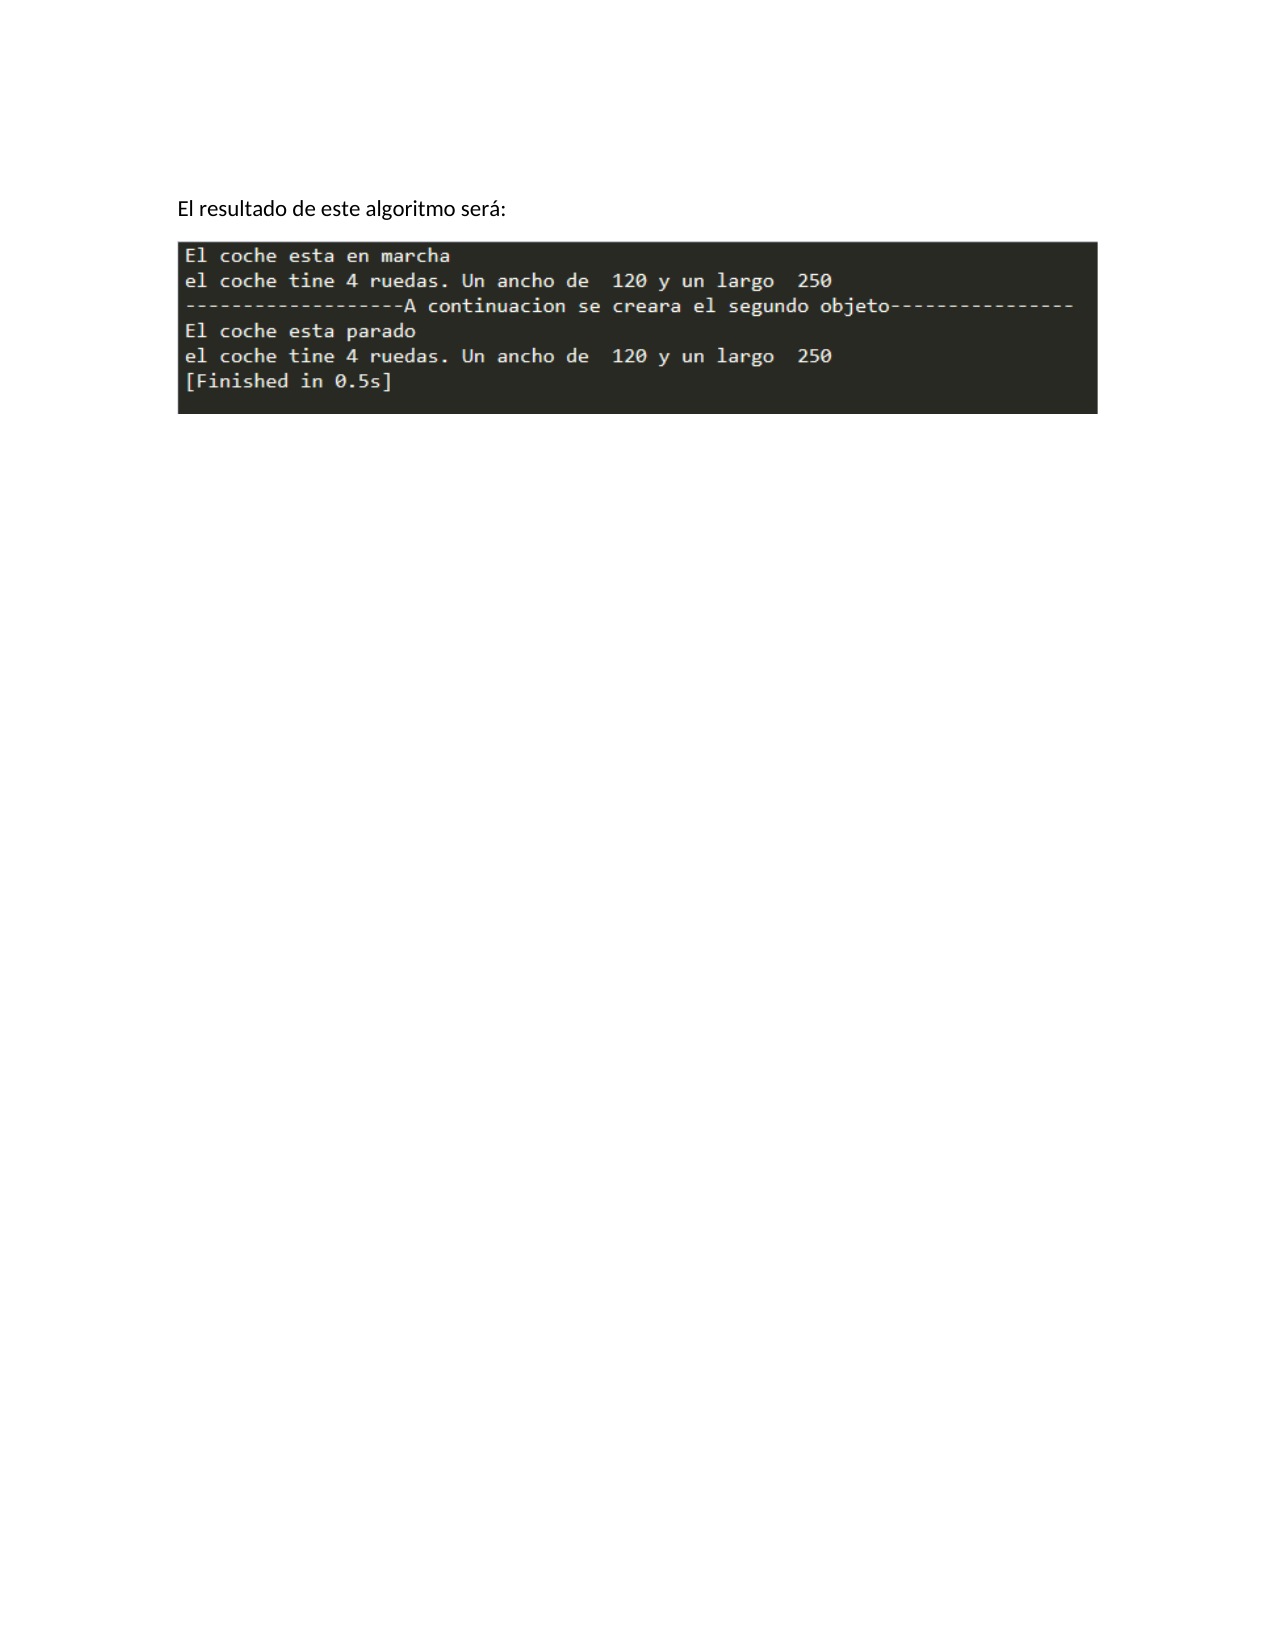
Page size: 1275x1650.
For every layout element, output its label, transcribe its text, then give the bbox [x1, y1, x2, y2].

picture [177, 241, 1098, 414]
text El resultado de este algoritmo será: [177, 194, 1098, 222]
